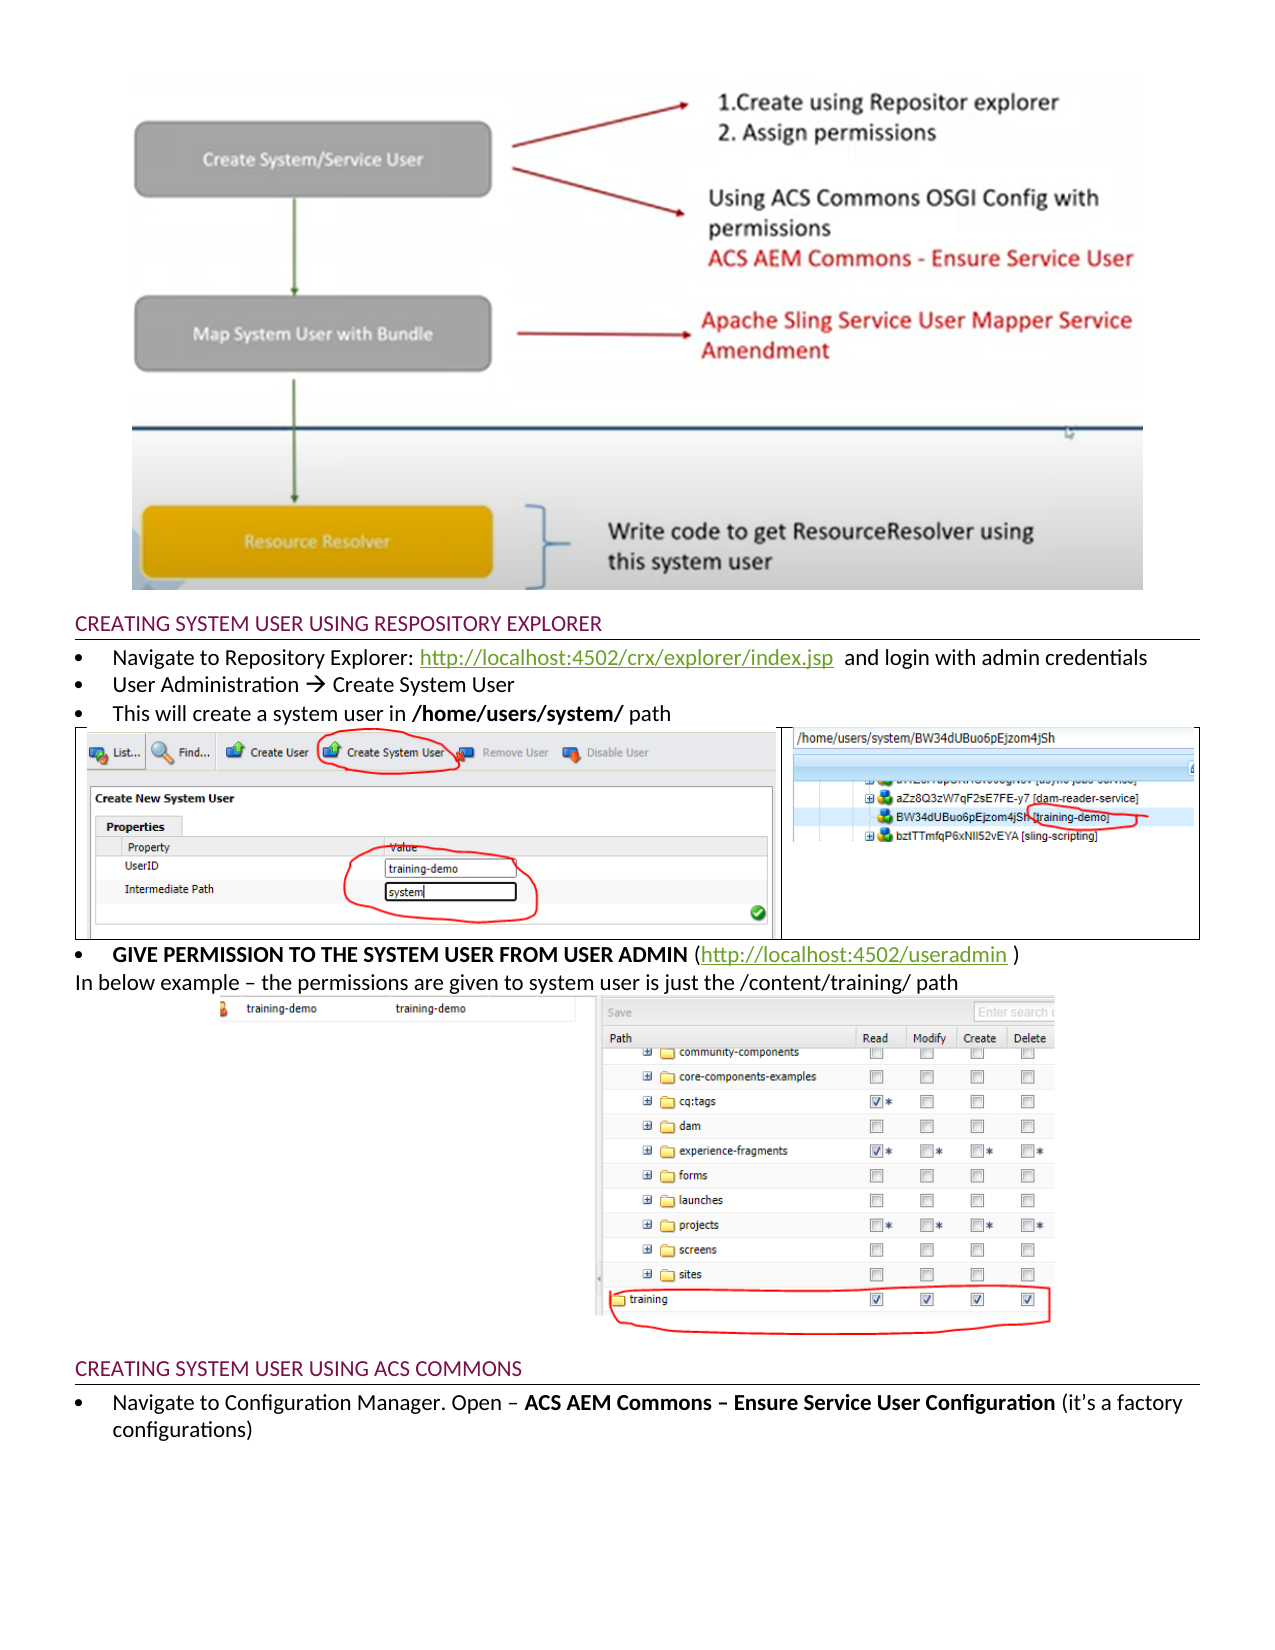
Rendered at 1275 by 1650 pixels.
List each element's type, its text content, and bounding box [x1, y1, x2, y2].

picture [792, 727, 1195, 842]
subtitle CREATING SYSTEM USER USING ACS COMMONS [75, 1354, 1200, 1384]
list User Administration Create System User [75, 671, 1200, 699]
picture [86, 727, 776, 939]
picture [220, 995, 1055, 1335]
subtitle CREATING SYSTEM USER USING RESPOSITORY EXPLORER [75, 609, 1200, 639]
list This will create a system user in /home/users/system/ path [75, 699, 1200, 727]
table_header [782, 728, 1199, 939]
picture [132, 75, 1143, 590]
list GIVE PERMISSION TO THE SYSTEM USER FROM USER ADMIN (http://localhost:4502/useradmin ) [75, 940, 1200, 968]
text In below example – the permissions are given to system user is just the /content/training/ path [75, 968, 1200, 996]
table_header [776, 728, 781, 939]
table_header [76, 728, 86, 939]
list Navigate to Repository Explorer: http://localhost:4502/crx/explorer/index.jsp and login with admin credentials [75, 643, 1200, 671]
list Navigate to Configuration Manager. Open – ACS AEM Commons – Ensure Service User Configuration (it’s a factory configurations) [75, 1388, 1200, 1444]
